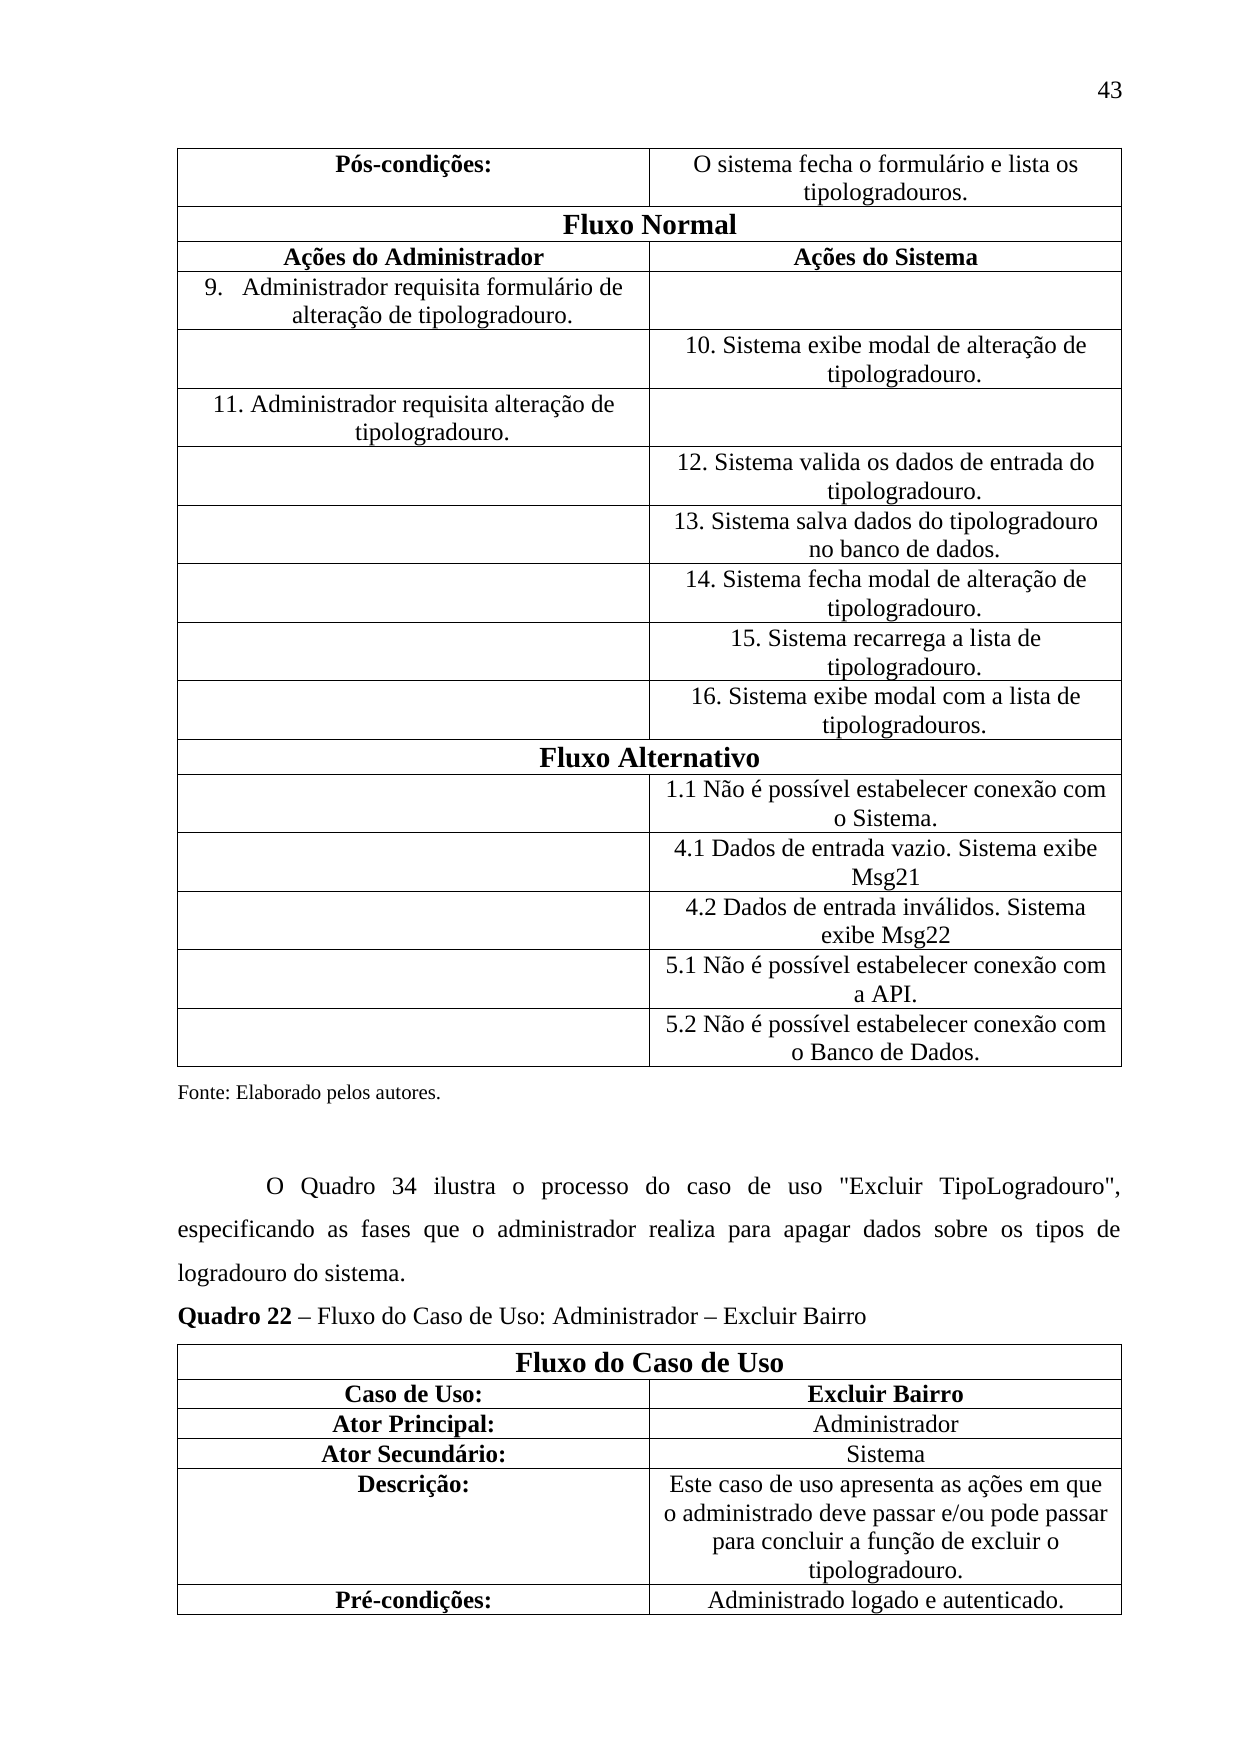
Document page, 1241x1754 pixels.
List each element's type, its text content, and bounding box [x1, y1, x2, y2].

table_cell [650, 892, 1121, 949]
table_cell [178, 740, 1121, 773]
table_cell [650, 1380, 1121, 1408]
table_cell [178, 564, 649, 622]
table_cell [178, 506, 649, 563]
text Fonte: Elaborado pelos autores. [177, 1080, 1122, 1104]
text O Quadro 34 ilustra o processo do caso de uso "Excluir TipoLogradouro", especificando as fases que o administrador realiza para apagar dados sobre os tipos de logradouro do sistema. [177, 1171, 1122, 1286]
text Quadro 22 – Fluxo do Caso de Uso: Administrador – Excluir Bairro [177, 1301, 1122, 1329]
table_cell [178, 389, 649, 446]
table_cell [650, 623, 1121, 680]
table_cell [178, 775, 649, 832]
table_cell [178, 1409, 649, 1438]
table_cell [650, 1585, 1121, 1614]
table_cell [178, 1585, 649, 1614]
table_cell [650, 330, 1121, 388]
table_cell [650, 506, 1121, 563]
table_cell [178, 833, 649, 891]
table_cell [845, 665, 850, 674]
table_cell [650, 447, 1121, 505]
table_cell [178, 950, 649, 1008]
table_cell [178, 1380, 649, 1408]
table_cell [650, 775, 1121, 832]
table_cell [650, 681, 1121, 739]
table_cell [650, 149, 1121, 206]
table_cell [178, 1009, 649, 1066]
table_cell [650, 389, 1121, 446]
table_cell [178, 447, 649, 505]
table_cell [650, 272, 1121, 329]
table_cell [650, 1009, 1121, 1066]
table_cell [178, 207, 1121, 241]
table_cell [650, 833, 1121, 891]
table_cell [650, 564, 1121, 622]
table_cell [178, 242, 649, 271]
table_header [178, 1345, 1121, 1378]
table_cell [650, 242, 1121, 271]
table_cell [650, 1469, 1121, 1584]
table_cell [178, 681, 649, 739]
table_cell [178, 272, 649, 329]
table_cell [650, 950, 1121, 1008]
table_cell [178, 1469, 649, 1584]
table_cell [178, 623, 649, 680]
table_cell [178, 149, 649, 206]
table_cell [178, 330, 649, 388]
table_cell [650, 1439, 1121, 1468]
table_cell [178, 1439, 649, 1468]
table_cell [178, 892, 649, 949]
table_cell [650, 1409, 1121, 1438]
